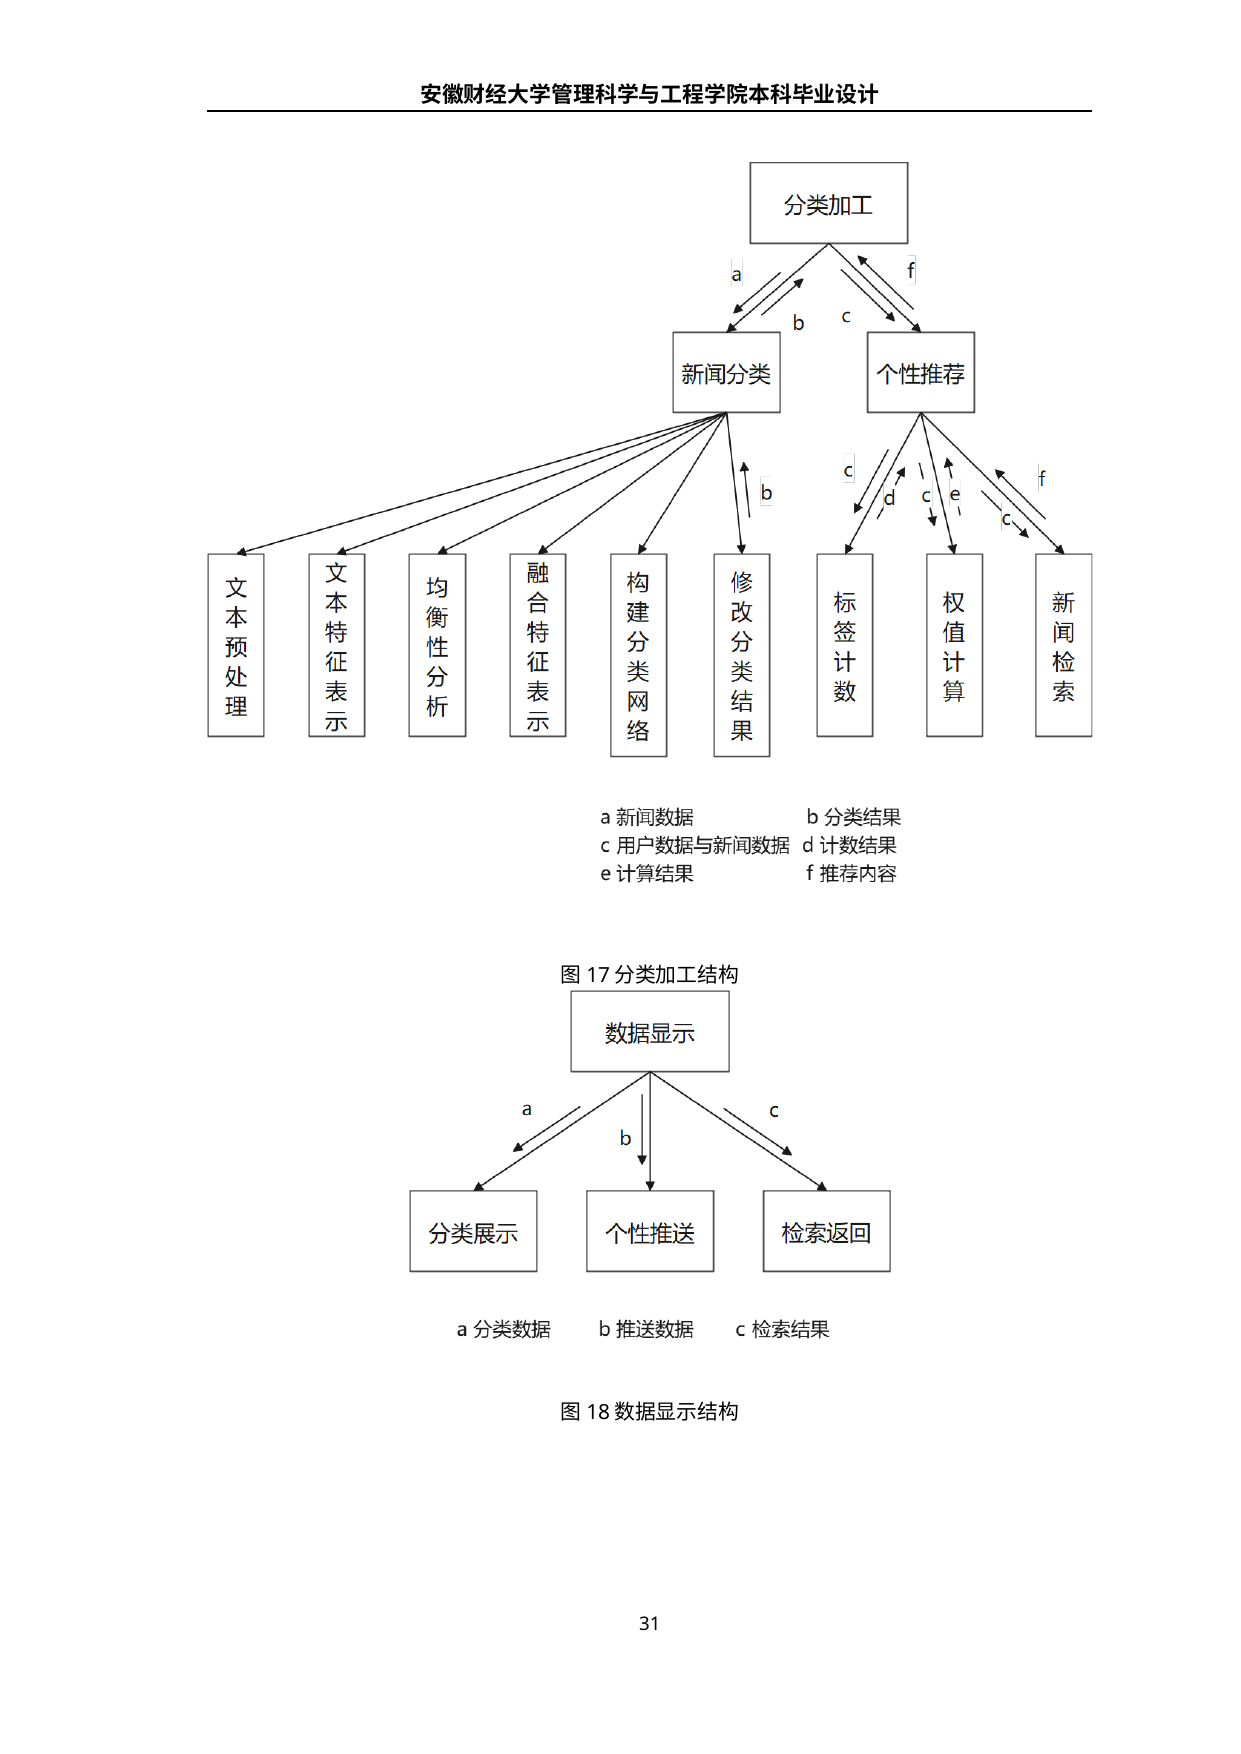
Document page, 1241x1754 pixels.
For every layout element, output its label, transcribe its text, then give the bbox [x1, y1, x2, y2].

text 图 17分类加工结构 [207, 957, 1092, 989]
picture [408, 989, 891, 1363]
picture [206, 162, 1093, 933]
text 图 18数据显示结构 [207, 1394, 1092, 1427]
